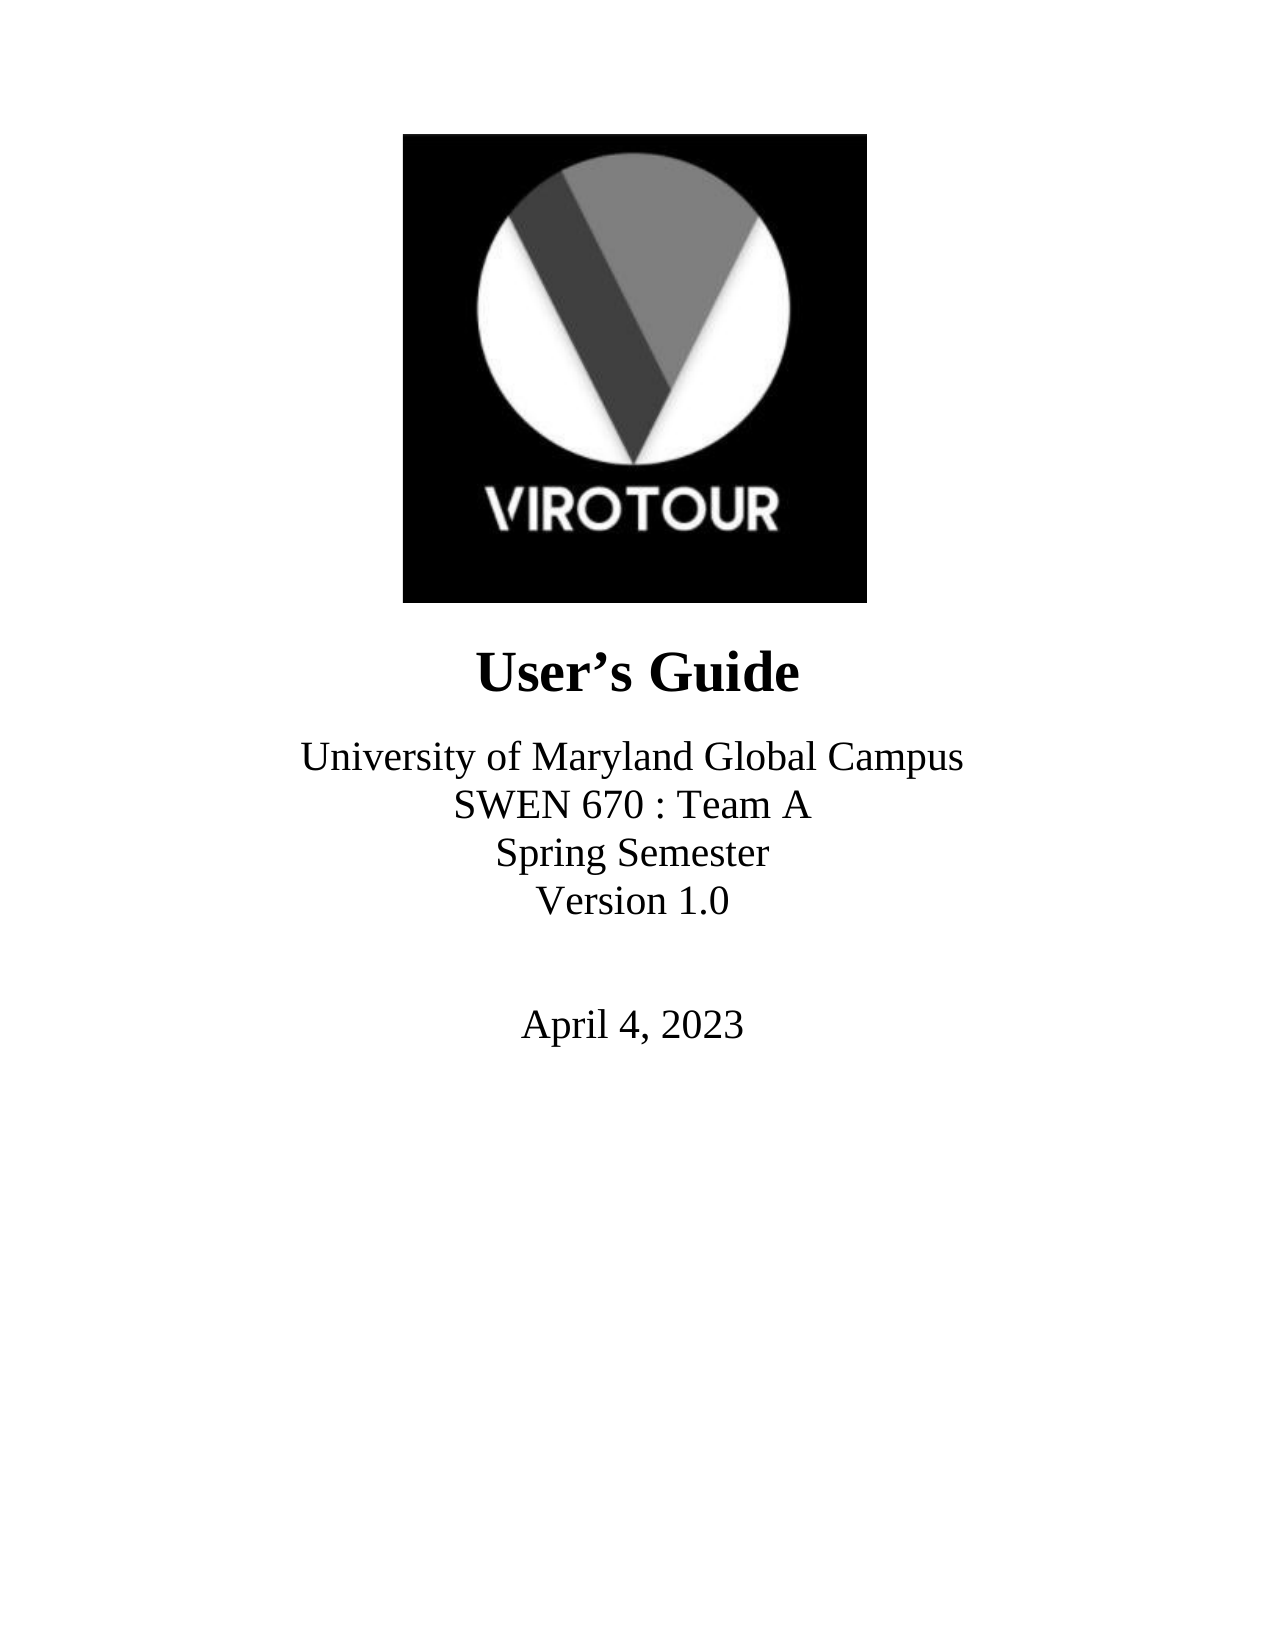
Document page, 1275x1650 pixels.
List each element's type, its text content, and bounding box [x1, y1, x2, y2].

text University of Maryland Global Campus [150, 732, 1125, 780]
text User’s Guide [150, 637, 1125, 704]
text April 4, 2023 [150, 971, 1125, 1047]
text Version 1.0 [150, 876, 1125, 971]
text Spring Semester [150, 828, 1125, 876]
picture [402, 134, 867, 603]
text SWEN 670 : Team A [150, 780, 1125, 828]
